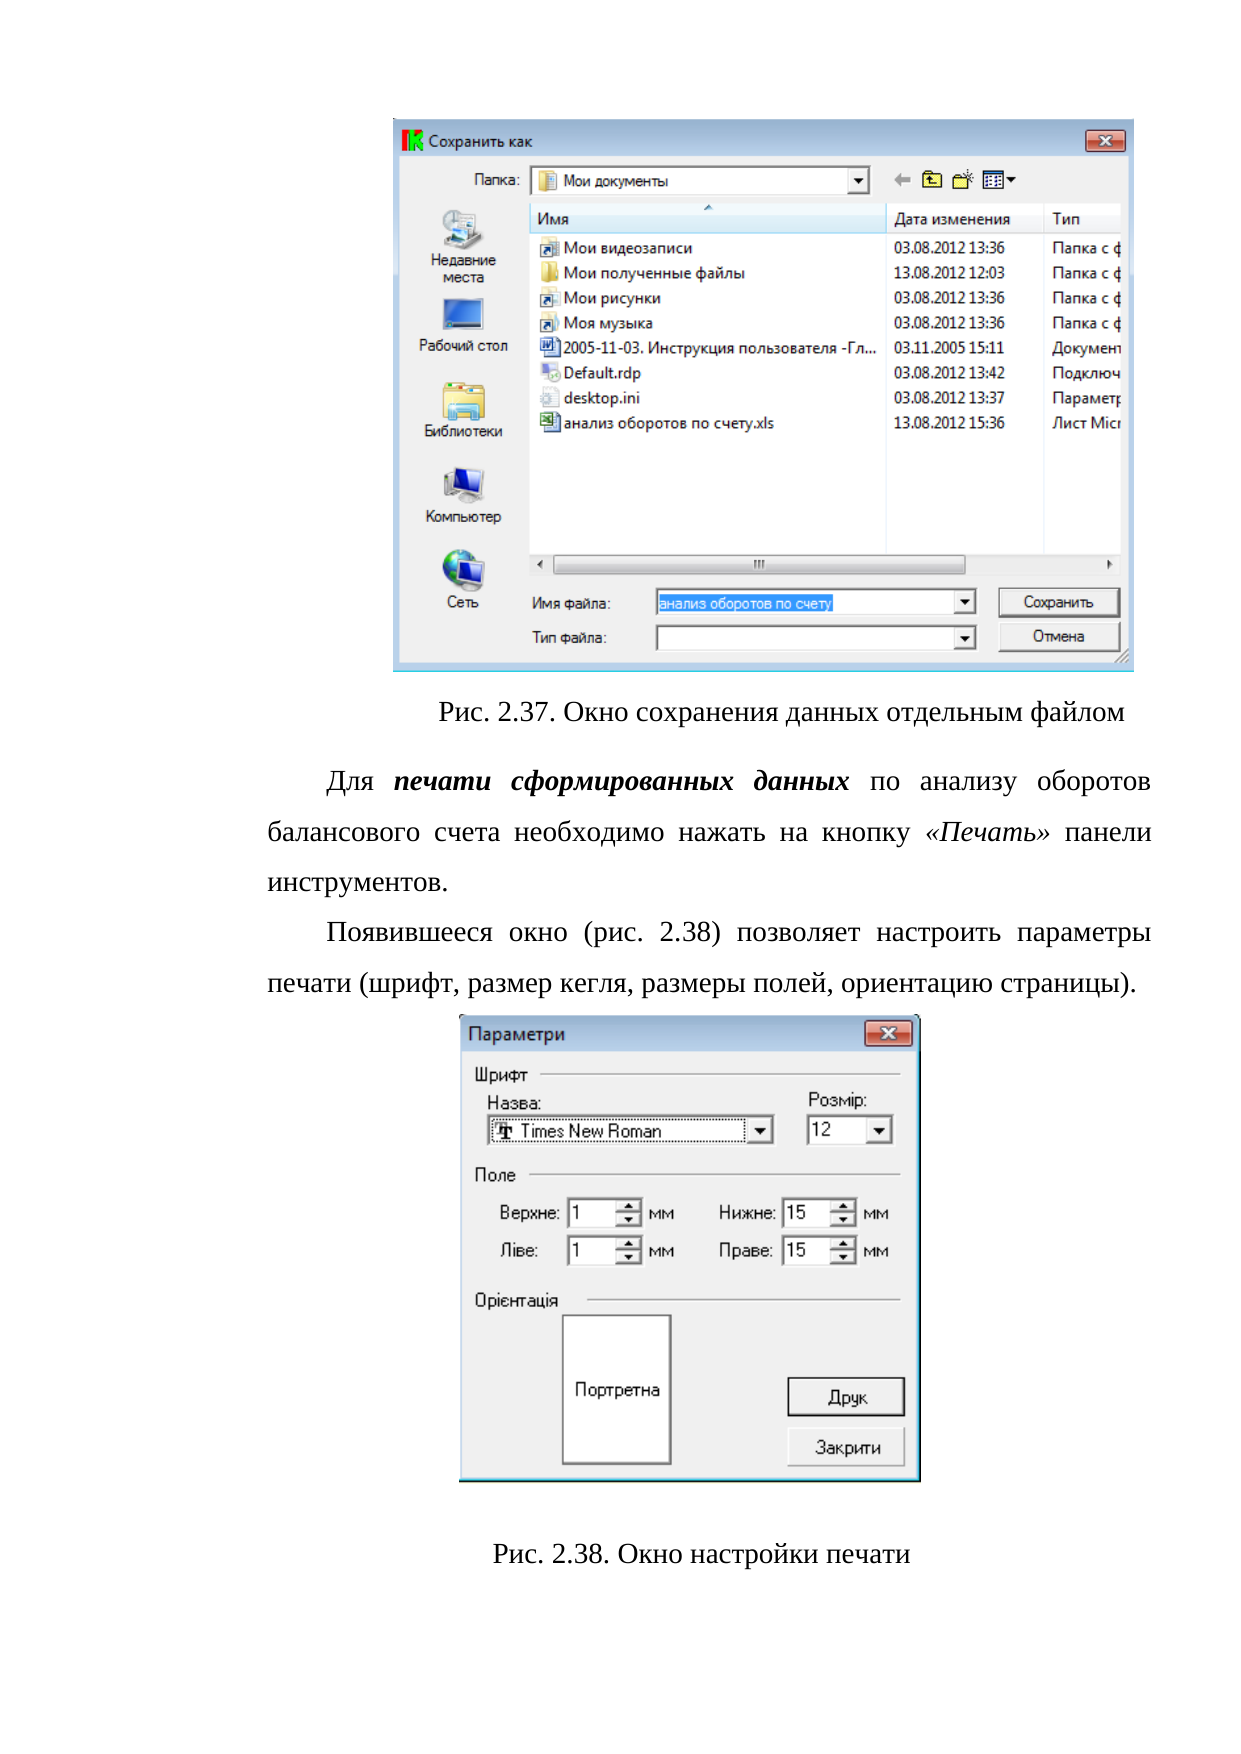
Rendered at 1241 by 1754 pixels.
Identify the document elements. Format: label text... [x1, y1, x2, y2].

picture [459, 1014, 921, 1484]
text Появившееся окно (рис. 2.38) позволяет настроить параметры печати (шрифт, размер кегля, размеры полей, ориентацию страницы). [267, 914, 1152, 998]
picture [393, 118, 1134, 672]
text Для печати сформированных данных по анализу оборотов балансового счета необходимо нажать на кнопку «Печать» панели инструментов. [267, 763, 1152, 898]
